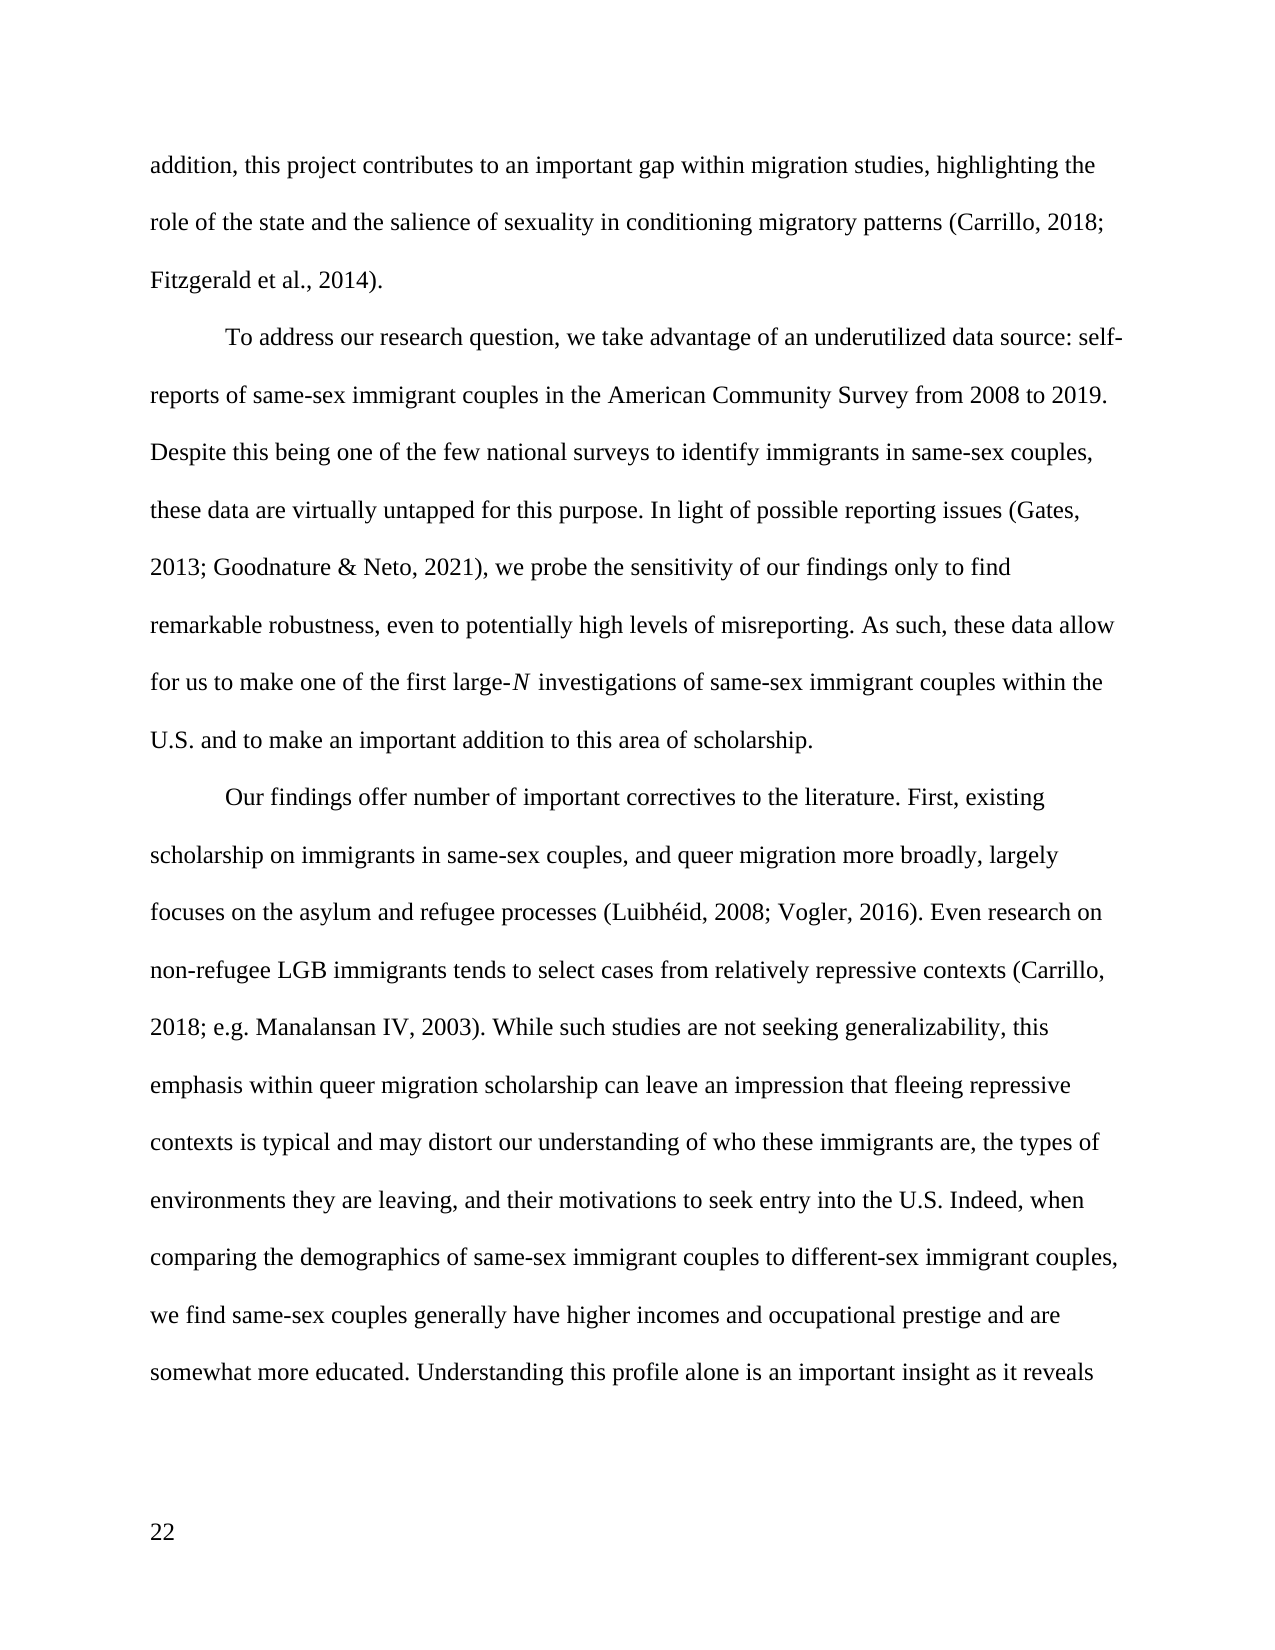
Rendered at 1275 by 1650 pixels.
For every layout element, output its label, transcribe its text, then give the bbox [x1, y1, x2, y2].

text To address our research question, we take advantage of an underutilized data source: self-reports of same-sex immigrant couples in the American Community Survey from 2008 to 2019. Despite this being one of the few national surveys to identify immigrants in same-sex couples, these data are virtually untapped for this purpose. In light of possible reporting issues (Gates, 2013; Goodnature & Neto, 2021), we probe the sensitivity of our findings only to find remarkable robustness, even to potentially high levels of misreporting. As such, these data allow for us to make one of the first large- investigations of same-sex immigrant couples within the U.S. and to make an important addition to this area of scholarship. [150, 322, 1125, 754]
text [150, 150, 1125, 294]
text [150, 782, 1125, 1386]
